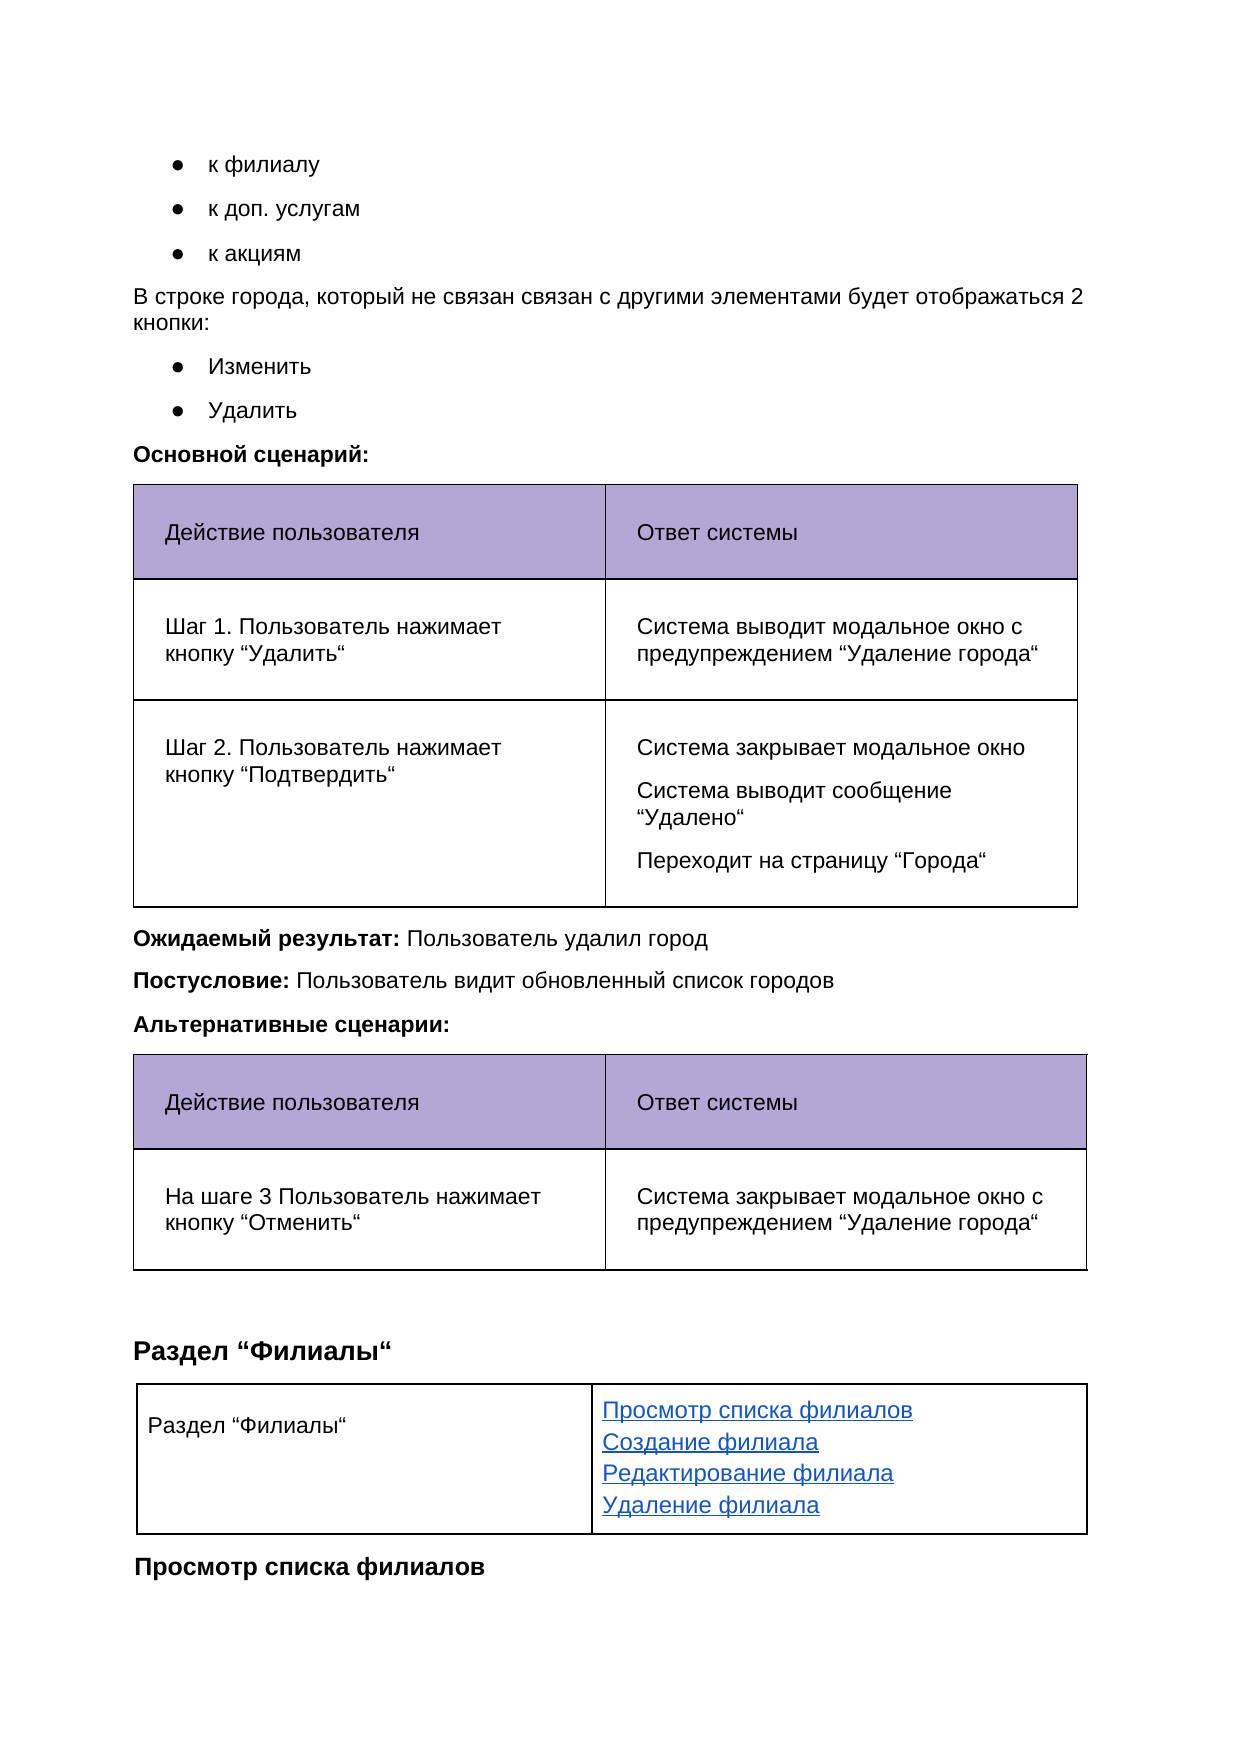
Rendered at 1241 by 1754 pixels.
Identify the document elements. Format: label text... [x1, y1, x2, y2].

list к доп. услугам [170, 194, 1090, 222]
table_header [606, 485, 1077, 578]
text Ожидаемый результат: Пользователь удалил город [133, 924, 1090, 951]
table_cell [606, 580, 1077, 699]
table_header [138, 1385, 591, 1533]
list Удалить [170, 396, 1090, 424]
subtitle Просмотр списка филиалов [95, 1552, 1090, 1581]
subtitle Раздел “Филиалы“ [133, 1335, 1090, 1366]
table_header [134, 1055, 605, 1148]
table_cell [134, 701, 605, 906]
text Альтернативные сценарии: [133, 1011, 1090, 1037]
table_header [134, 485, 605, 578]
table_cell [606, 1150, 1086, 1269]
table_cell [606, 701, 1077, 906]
text Основной сценарий: [133, 441, 1090, 467]
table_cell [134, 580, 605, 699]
list Изменить [170, 352, 1090, 380]
text В строке города, который не связан связан с другими элементами будет отображаться 2 кнопки: [133, 283, 1090, 336]
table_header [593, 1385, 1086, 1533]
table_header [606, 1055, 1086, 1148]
list к филиалу [170, 150, 1090, 178]
text Постусловие: Пользователь видит обновленный список городов [133, 967, 1090, 994]
list к акциям [170, 238, 1090, 266]
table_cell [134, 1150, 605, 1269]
